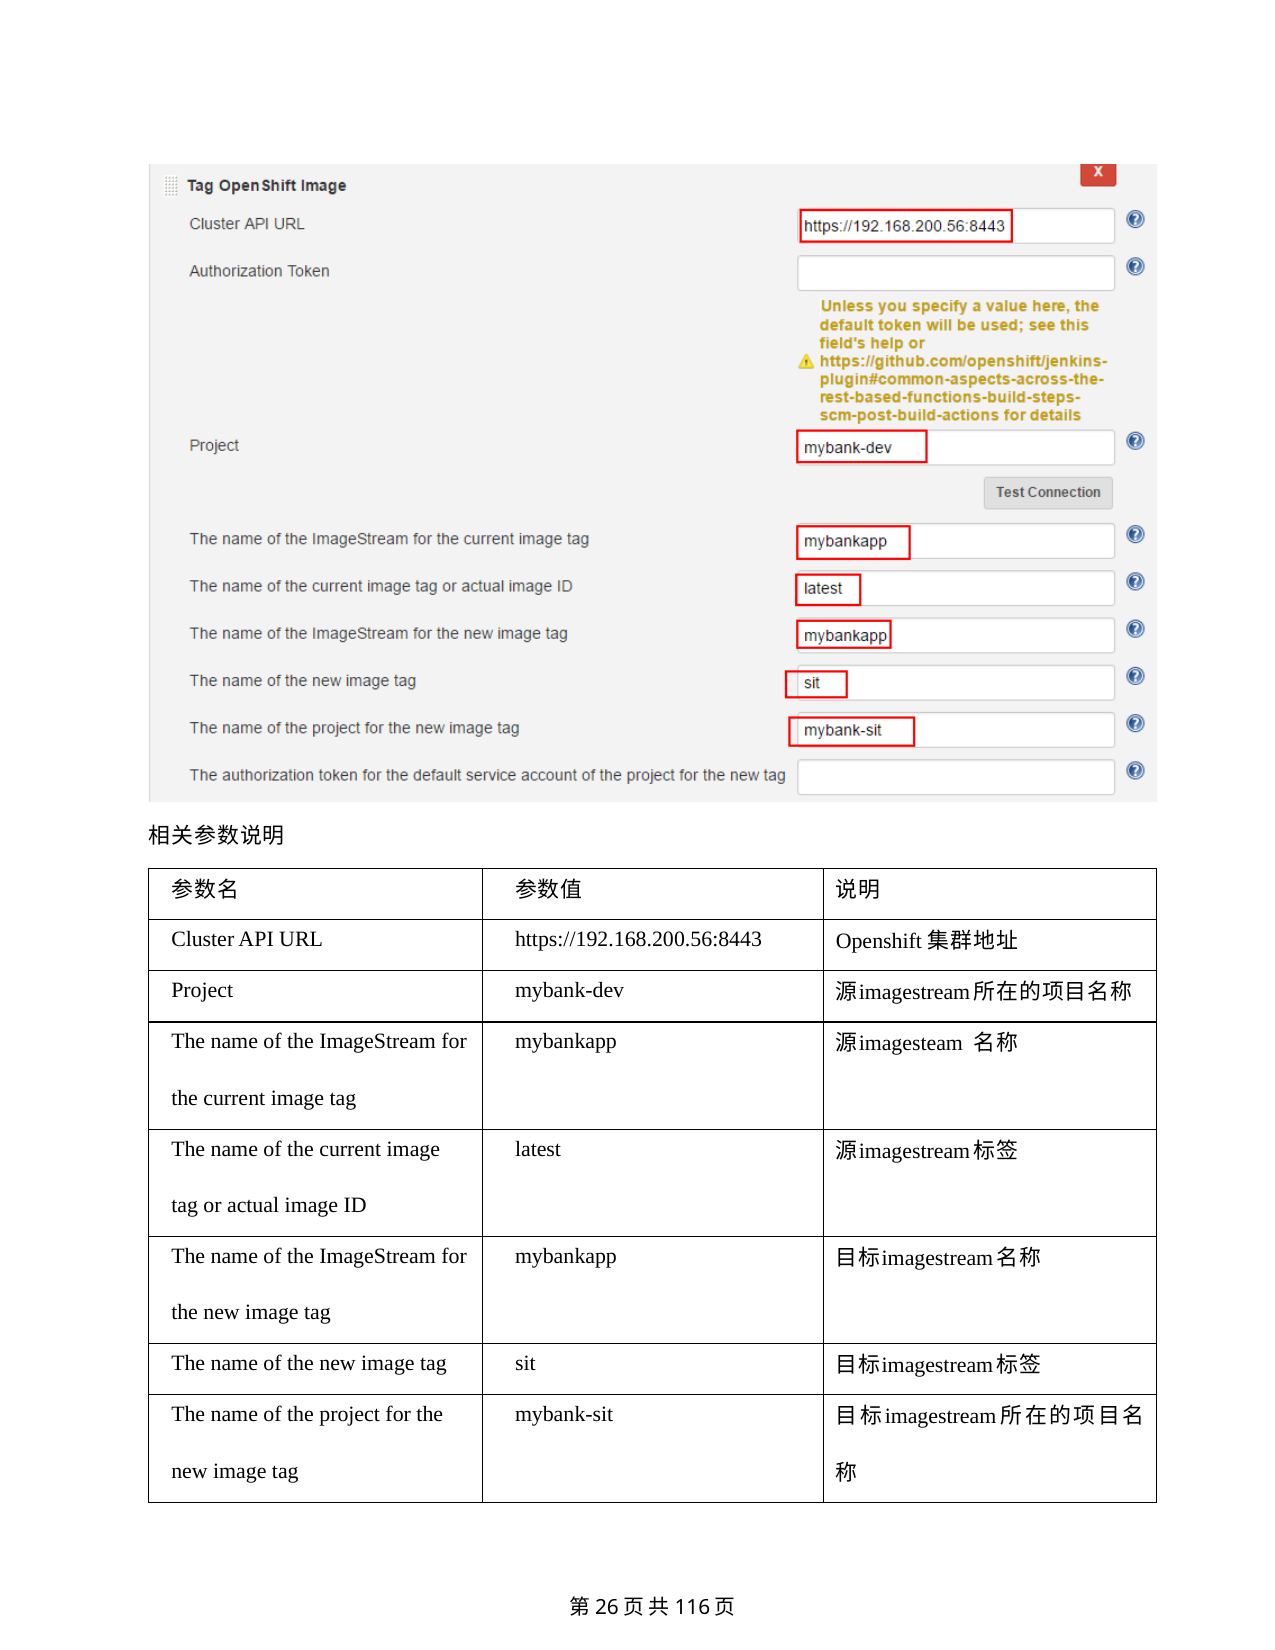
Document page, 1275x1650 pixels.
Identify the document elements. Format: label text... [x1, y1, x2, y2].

table_cell 目标imagestream标签 [824, 1344, 1156, 1394]
table_cell 源imagestream标签 [824, 1130, 1156, 1236]
picture [148, 164, 1158, 802]
table_cell Cluster API URL [149, 920, 482, 970]
table_cell mybank-sit [483, 1395, 823, 1502]
table_cell 源imagestream所在的项目名称 [824, 971, 1156, 1021]
table_cell https://192.168.200.56:8443 [483, 920, 823, 970]
table_cell 源imagesteam名称 [824, 1023, 1156, 1129]
table_cell The name of the project for the new image tag [149, 1395, 482, 1502]
table_cell mybankapp [483, 1023, 823, 1129]
table_cell Openshift集群地址 [824, 920, 1156, 970]
table_cell Project [149, 971, 482, 1021]
text 相关参数说明 [148, 815, 1156, 852]
table_header 说明 [824, 869, 1156, 919]
table_cell mybank-dev [483, 971, 823, 1021]
table_cell 目标imagestream名称 [824, 1237, 1156, 1343]
table_cell latest [483, 1130, 823, 1236]
table_header 参数名 [149, 869, 482, 919]
table_cell 目标imagestream所在的项目名称 [824, 1395, 1156, 1502]
table_cell The name of the current image tag or actual image ID [149, 1130, 482, 1236]
table_cell The name of the new image tag [149, 1344, 482, 1394]
table_header 参数值 [483, 869, 823, 919]
table_cell mybankapp [483, 1237, 823, 1343]
table_cell The name of the ImageStream for the current image tag [149, 1023, 482, 1129]
table_cell The name of the ImageStream for the new image tag [149, 1237, 482, 1343]
table_cell sit [483, 1344, 823, 1394]
